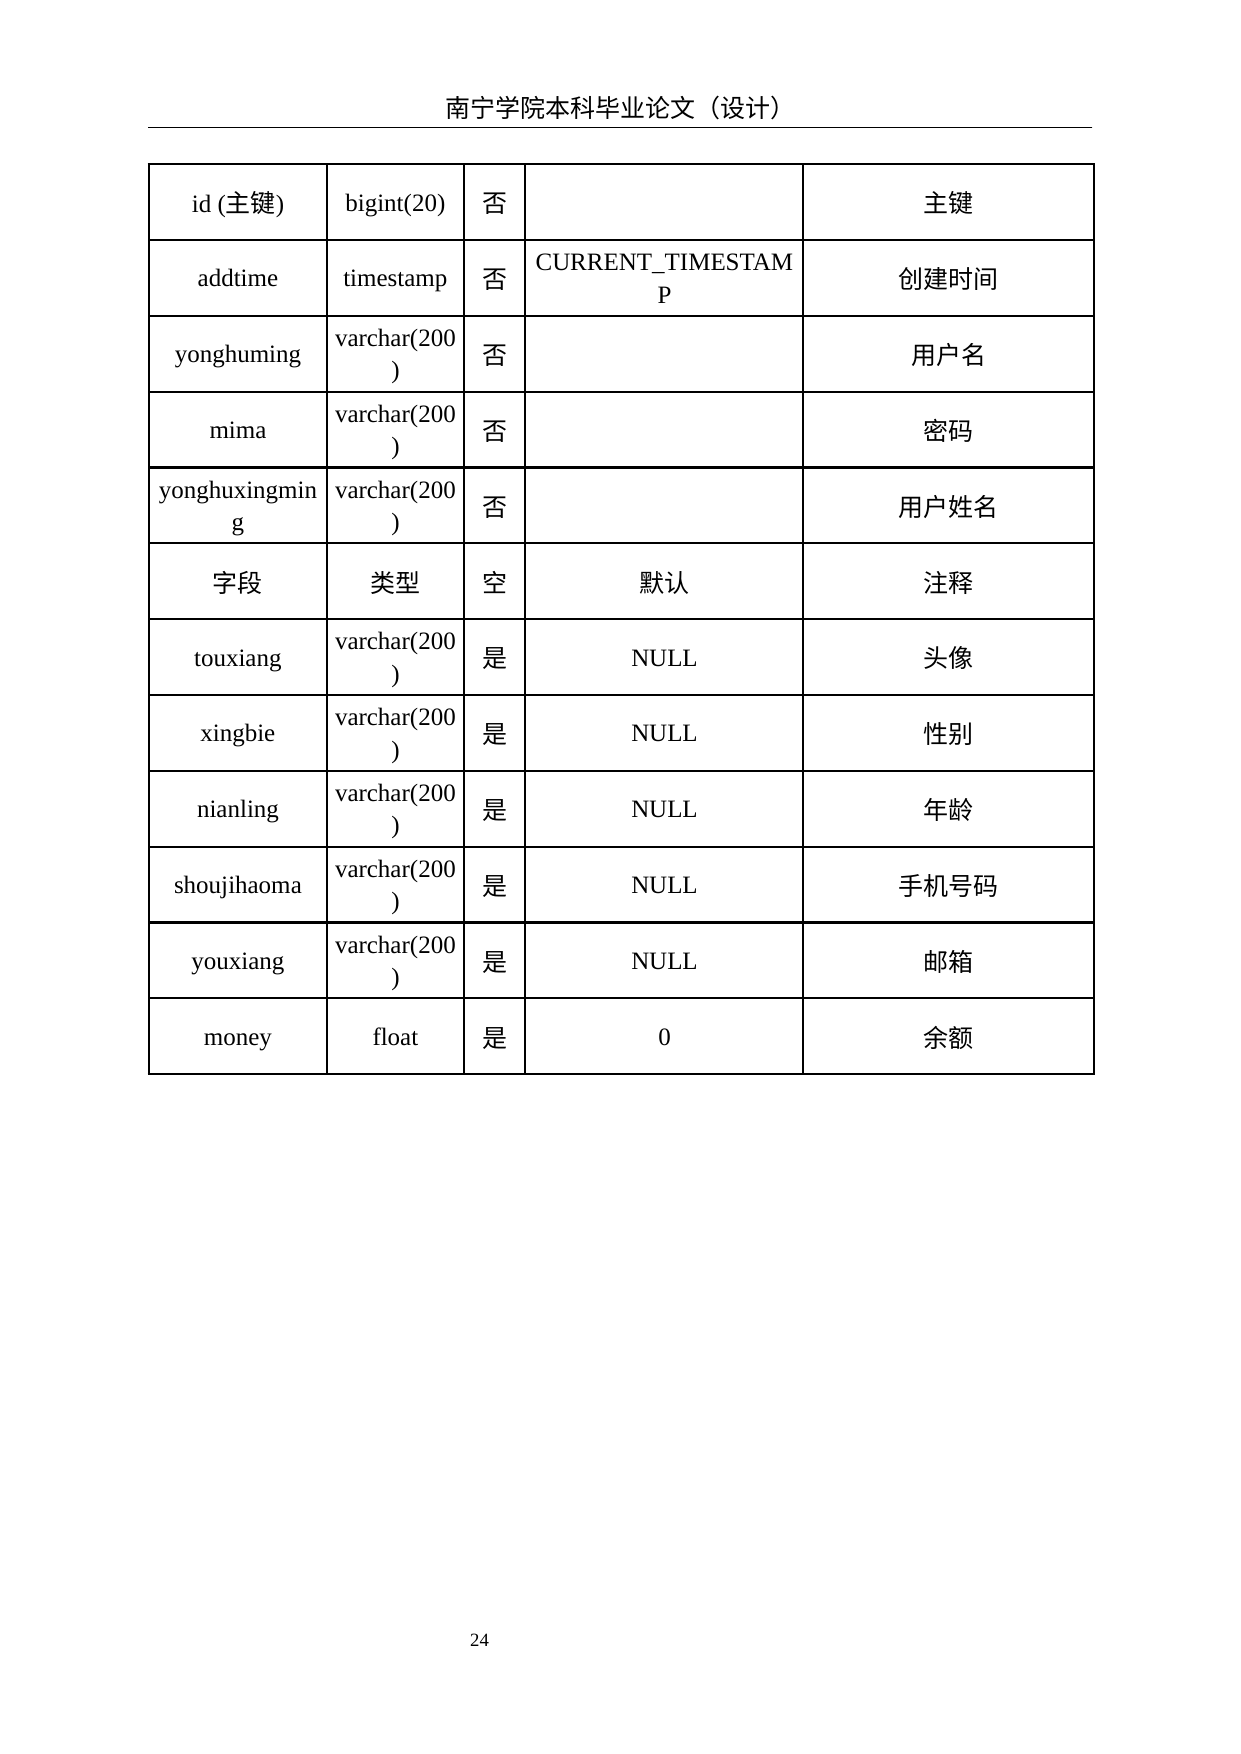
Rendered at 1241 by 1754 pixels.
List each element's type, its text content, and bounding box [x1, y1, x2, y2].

table_cell addtime [150, 241, 326, 315]
table_cell 默认 [526, 544, 802, 618]
table_cell 是 [465, 999, 524, 1073]
table_cell 主键 [804, 165, 1093, 239]
table_cell varchar(200) [328, 924, 463, 997]
table_cell nianling [150, 772, 326, 846]
table_cell youxiang [150, 924, 326, 997]
table_cell 是 [465, 772, 524, 846]
table_cell varchar(200) [328, 696, 463, 770]
table_cell varchar(200) [328, 848, 463, 921]
table_cell NULL [526, 620, 802, 694]
table_cell 性别 [804, 696, 1093, 770]
table_cell money [150, 999, 326, 1073]
table_cell 是 [465, 848, 524, 921]
table_cell 否 [465, 393, 524, 466]
table_cell 年龄 [804, 772, 1093, 846]
table_cell xingbie [150, 696, 326, 770]
table_cell varchar(200) [328, 772, 463, 846]
table_cell CURRENT_TIMESTAMP [526, 241, 802, 315]
table_cell NULL [526, 848, 802, 921]
table_cell 是 [465, 696, 524, 770]
table_cell 空 [465, 544, 524, 618]
table_cell 否 [465, 317, 524, 391]
table_cell 用户姓名 [804, 469, 1093, 542]
table_cell 用户名 [804, 317, 1093, 391]
table_cell 0 [526, 999, 802, 1073]
table_cell 否 [465, 165, 524, 239]
table_cell 是 [465, 620, 524, 694]
table_cell bigint(20) [328, 165, 463, 239]
table_cell varchar(200) [328, 620, 463, 694]
table_cell [526, 317, 802, 391]
table_cell shoujihaoma [150, 848, 326, 921]
table_cell NULL [526, 772, 802, 846]
table_cell 余额 [804, 999, 1093, 1073]
table_cell NULL [526, 924, 802, 997]
table_cell 注释 [804, 544, 1093, 618]
table_cell touxiang [150, 620, 326, 694]
table_cell yonghuxingming [150, 469, 326, 542]
table_cell 否 [465, 241, 524, 315]
table_cell 是 [465, 924, 524, 997]
table_cell varchar(200) [328, 393, 463, 466]
table_cell 手机号码 [804, 848, 1093, 921]
table_cell varchar(200) [328, 469, 463, 542]
table_cell 创建时间 [804, 241, 1093, 315]
table_cell 头像 [804, 620, 1093, 694]
table_cell yonghuming [150, 317, 326, 391]
table_cell varchar(200) [328, 317, 463, 391]
table_cell mima [150, 393, 326, 466]
table_cell NULL [526, 696, 802, 770]
table_cell 字段 [150, 544, 326, 618]
table_cell 类型 [328, 544, 463, 618]
table_cell [526, 165, 802, 239]
table_cell id (主键) [150, 165, 326, 239]
table_cell 密码 [804, 393, 1093, 466]
table_cell timestamp [328, 241, 463, 315]
table_cell float [328, 999, 463, 1073]
table_cell [526, 469, 802, 542]
table_cell 邮箱 [804, 924, 1093, 997]
table_cell [526, 393, 802, 466]
table_cell 否 [465, 469, 524, 542]
